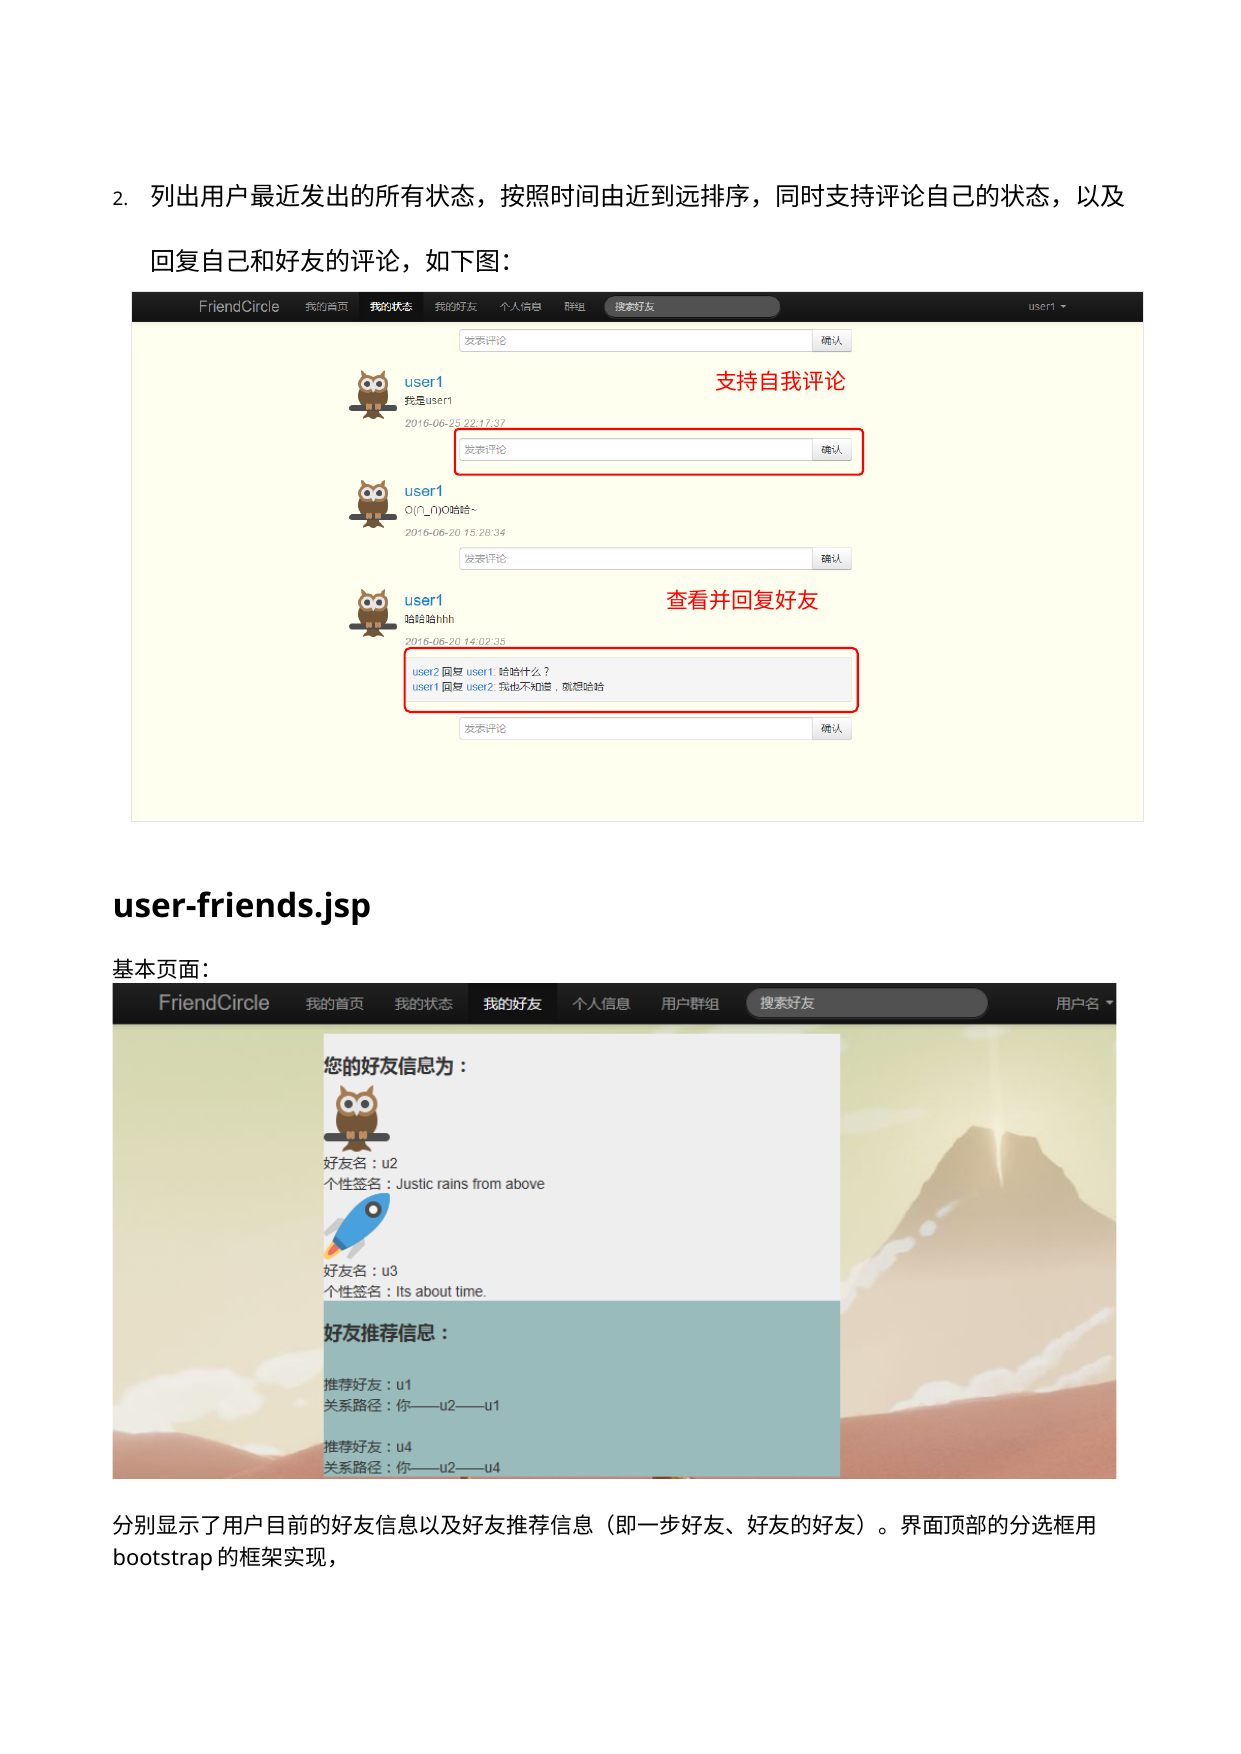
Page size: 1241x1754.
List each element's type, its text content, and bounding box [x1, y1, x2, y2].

text 分别显示了用户目前的好友信息以及好友推荐信息（即一步好友、好友的好友）。界面顶部的分选框用bootstrap的框架实现， [112, 1508, 1128, 1572]
picture [132, 292, 1143, 821]
list 列出用户最近发出的所有状态，按照时间由近到远排序，同时支持评论自己的状态，以及回复自己和好友的评论，如下图： [112, 162, 1128, 292]
subtitle user-friends.jsp [112, 882, 1128, 927]
text 基本页面： [112, 952, 1128, 984]
picture [112, 983, 1117, 1479]
